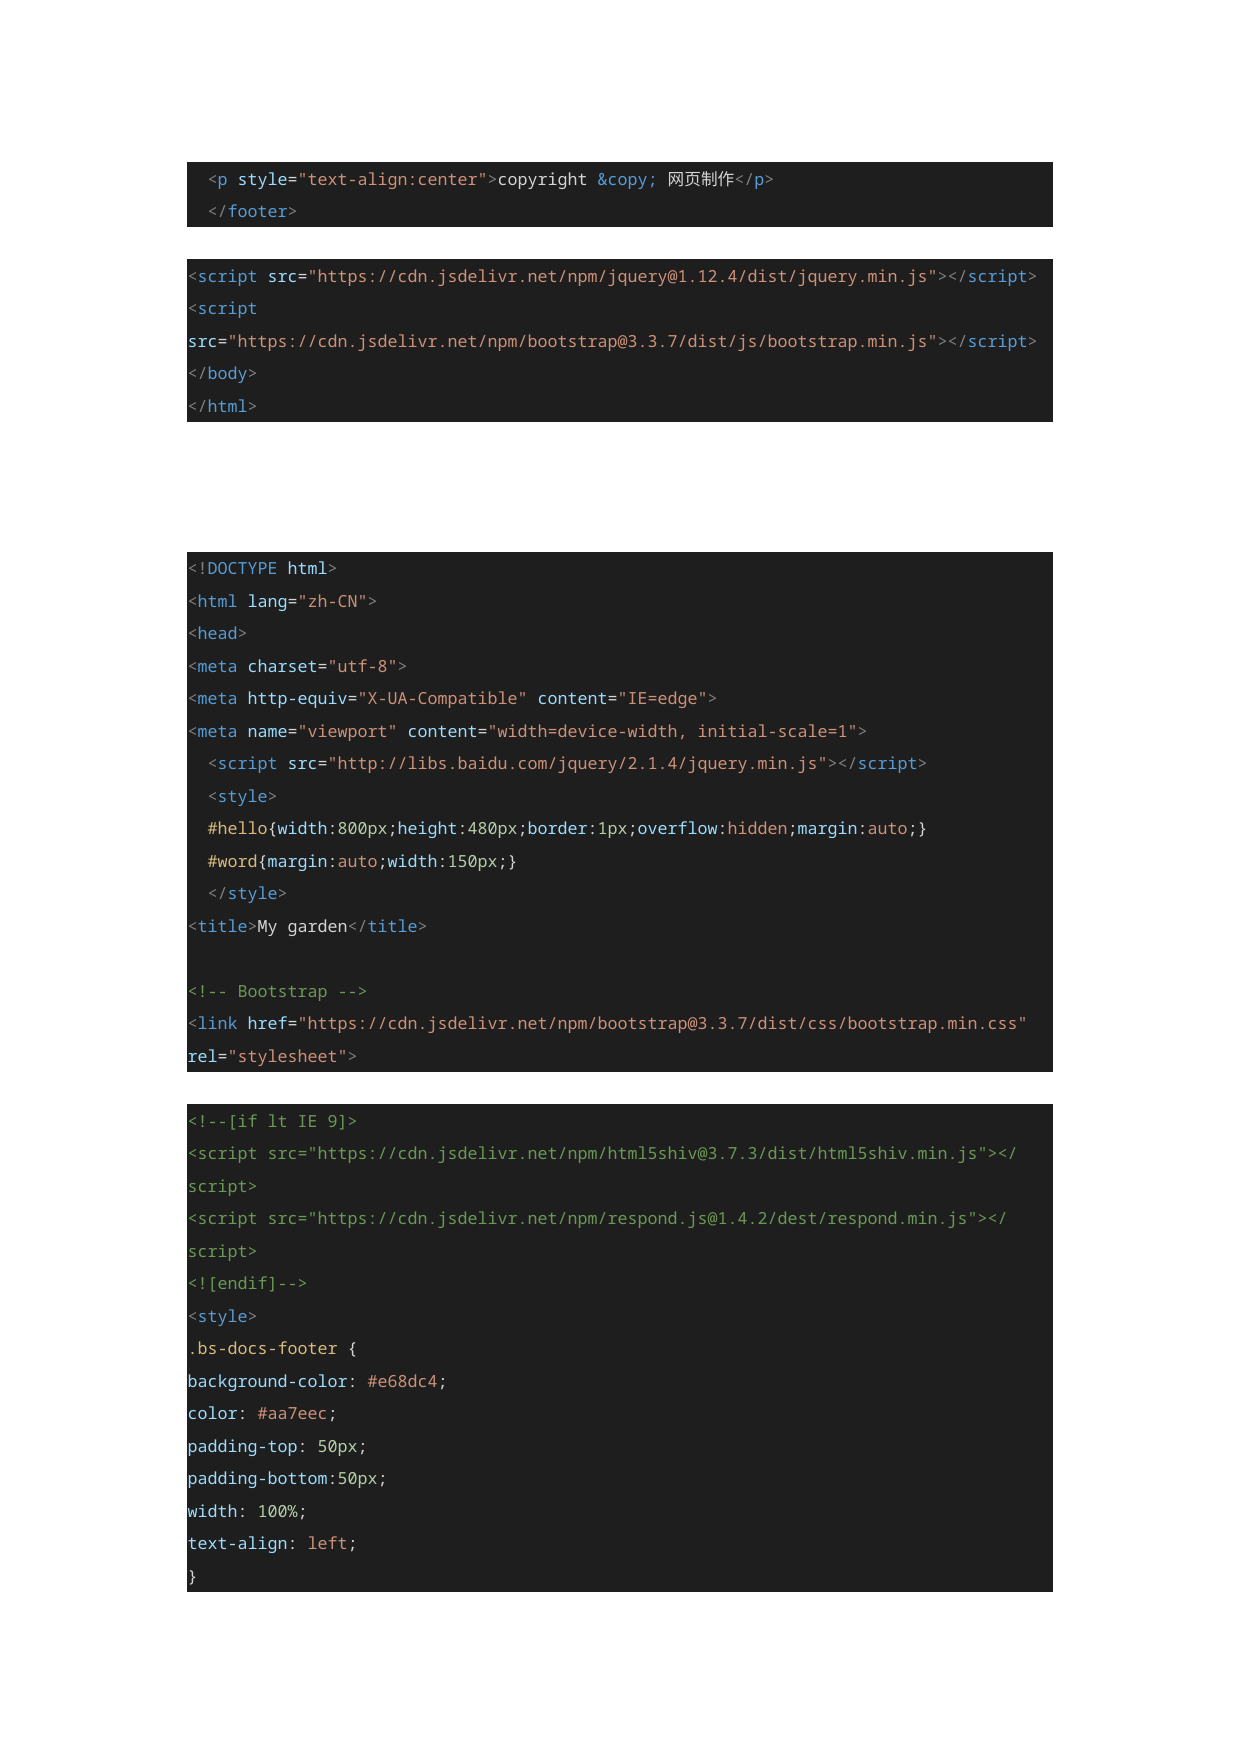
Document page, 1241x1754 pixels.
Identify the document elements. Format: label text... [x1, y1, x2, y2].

text text-align: left; [187, 1527, 1053, 1559]
text </body> [187, 357, 1053, 389]
text <script src="https://cdn.jsdelivr.net/npm/respond.js@1.4.2/dest/respond.min.js"></script> [187, 1202, 1053, 1267]
text <script src="https://cdn.jsdelivr.net/npm/jquery@1.12.4/dist/jquery.min.js"></script> [187, 259, 1053, 292]
text <html lang="zh-CN"> [187, 584, 1053, 617]
text <p style="text-align:center">copyright &copy; 网页制作</p> [187, 162, 1053, 194]
text padding-top: 50px; [187, 1429, 1053, 1462]
text <style> [187, 1299, 1053, 1332]
text <script src="http://libs.baidu.com/jquery/2.1.4/jquery.min.js"></script> [187, 747, 1053, 779]
text <link href="https://cdn.jsdelivr.net/npm/bootstrap@3.3.7/dist/css/bootstrap.min.css" rel="stylesheet"> [187, 1007, 1053, 1072]
text width: 100%; [187, 1494, 1053, 1527]
text <!-- Bootstrap --> [187, 974, 1053, 1007]
text <script src="https://cdn.jsdelivr.net/npm/html5shiv@3.7.3/dist/html5shiv.min.js"></script> [187, 1137, 1053, 1202]
text } [187, 1559, 1053, 1592]
text #hello{width:800px;height:480px;border:1px;overflow:hidden;margin:auto;} [187, 812, 1053, 844]
text color: #aa7eec; [187, 1397, 1053, 1429]
text </html> [187, 389, 1053, 422]
text <!--[if lt IE 9]> [187, 1104, 1053, 1137]
text <style> [187, 779, 1053, 812]
text </style> [187, 877, 1053, 909]
text <![endif]--> [187, 1267, 1053, 1299]
text padding-bottom:50px; [187, 1462, 1053, 1494]
text <script src="https://cdn.jsdelivr.net/npm/bootstrap@3.3.7/dist/js/bootstrap.min.js"></script> [187, 292, 1053, 357]
text .bs-docs-footer { [187, 1332, 1053, 1364]
text <title>My garden</title> [187, 909, 1053, 942]
text #word{margin:auto;width:150px;} [187, 844, 1053, 877]
text <head> [187, 617, 1053, 649]
text <!DOCTYPE html> [187, 552, 1053, 584]
text <meta charset="utf-8"> [187, 649, 1053, 682]
text </footer> [187, 194, 1053, 227]
text <meta http-equiv="X-UA-Compatible" content="IE=edge"> [187, 682, 1053, 714]
text background-color: #e68dc4; [187, 1364, 1053, 1397]
text <meta name="viewport" content="width=device-width, initial-scale=1"> [187, 714, 1053, 747]
